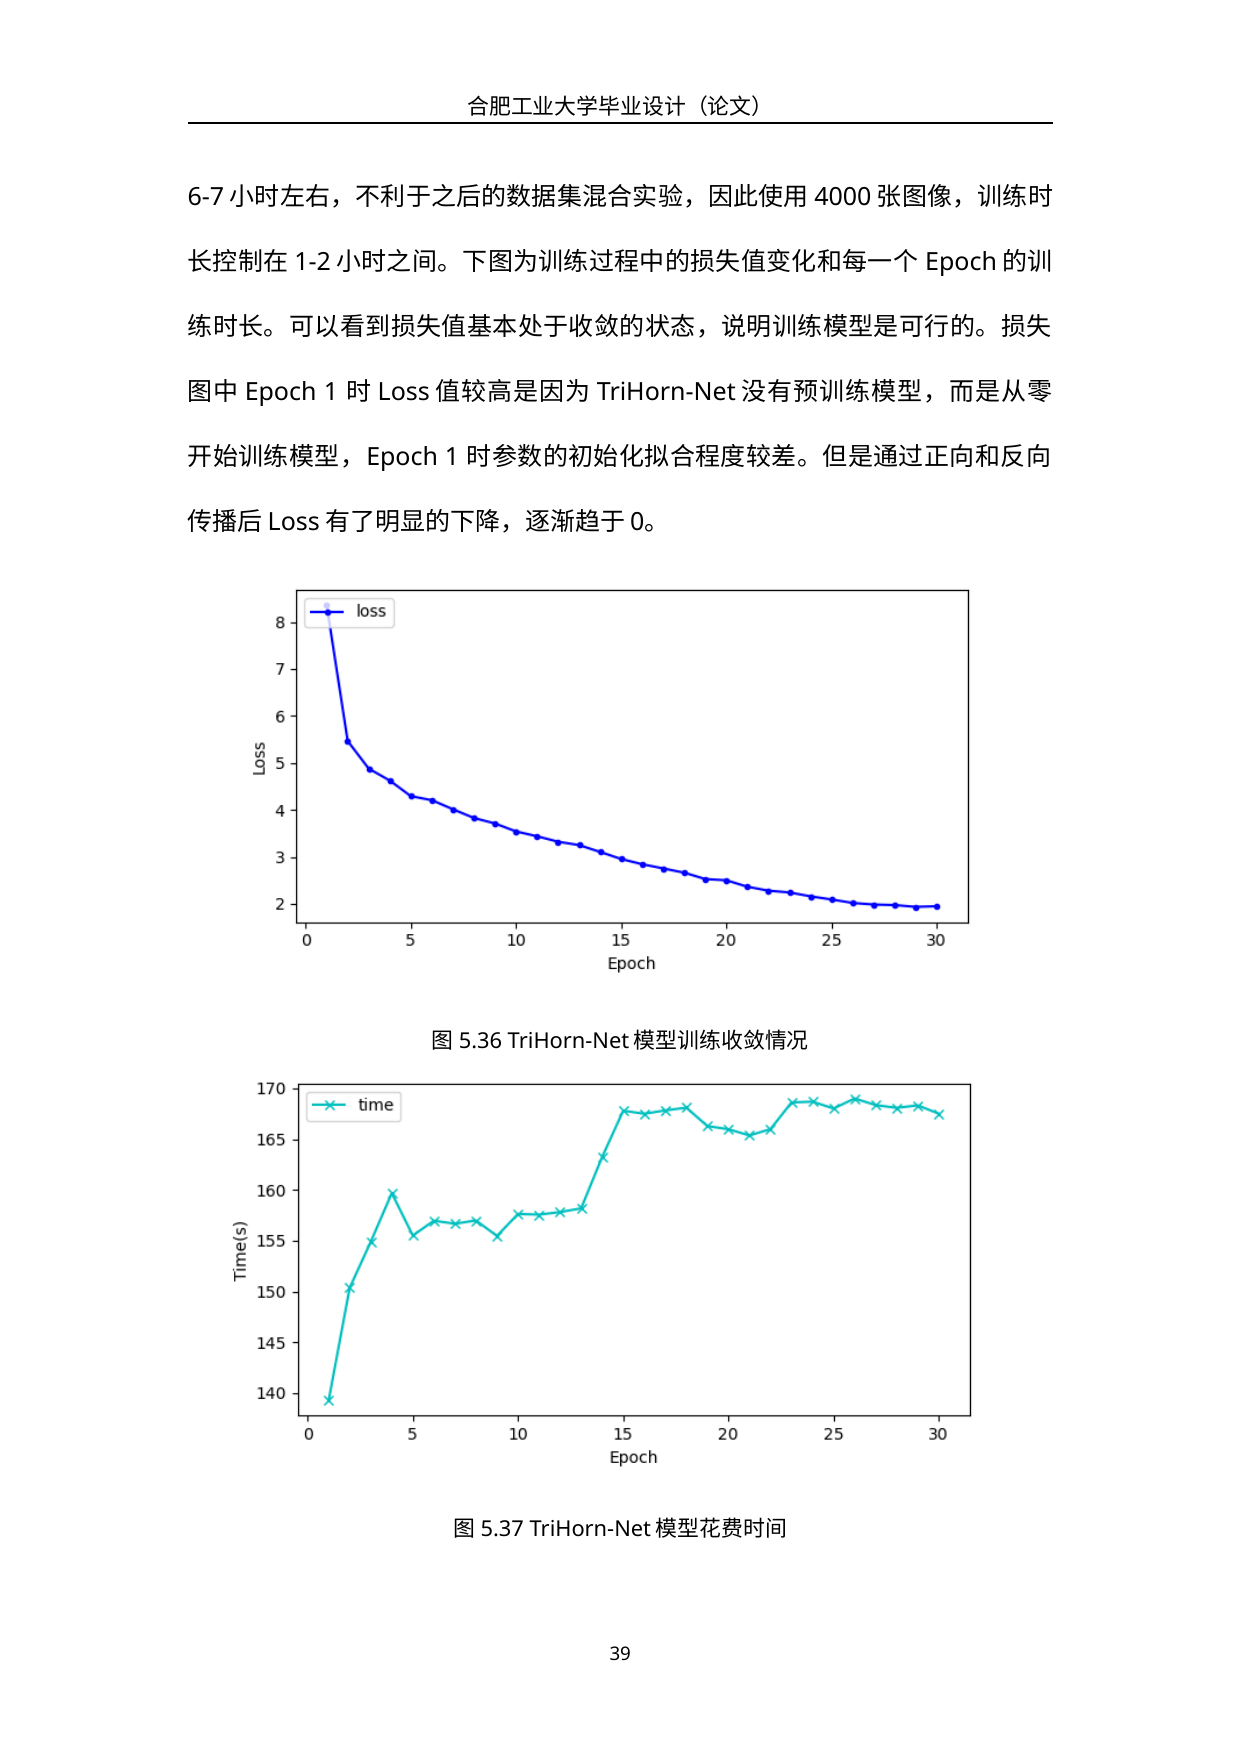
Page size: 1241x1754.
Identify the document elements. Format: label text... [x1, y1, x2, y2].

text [187, 162, 1053, 552]
picture [229, 1072, 1011, 1491]
picture [228, 552, 1013, 979]
